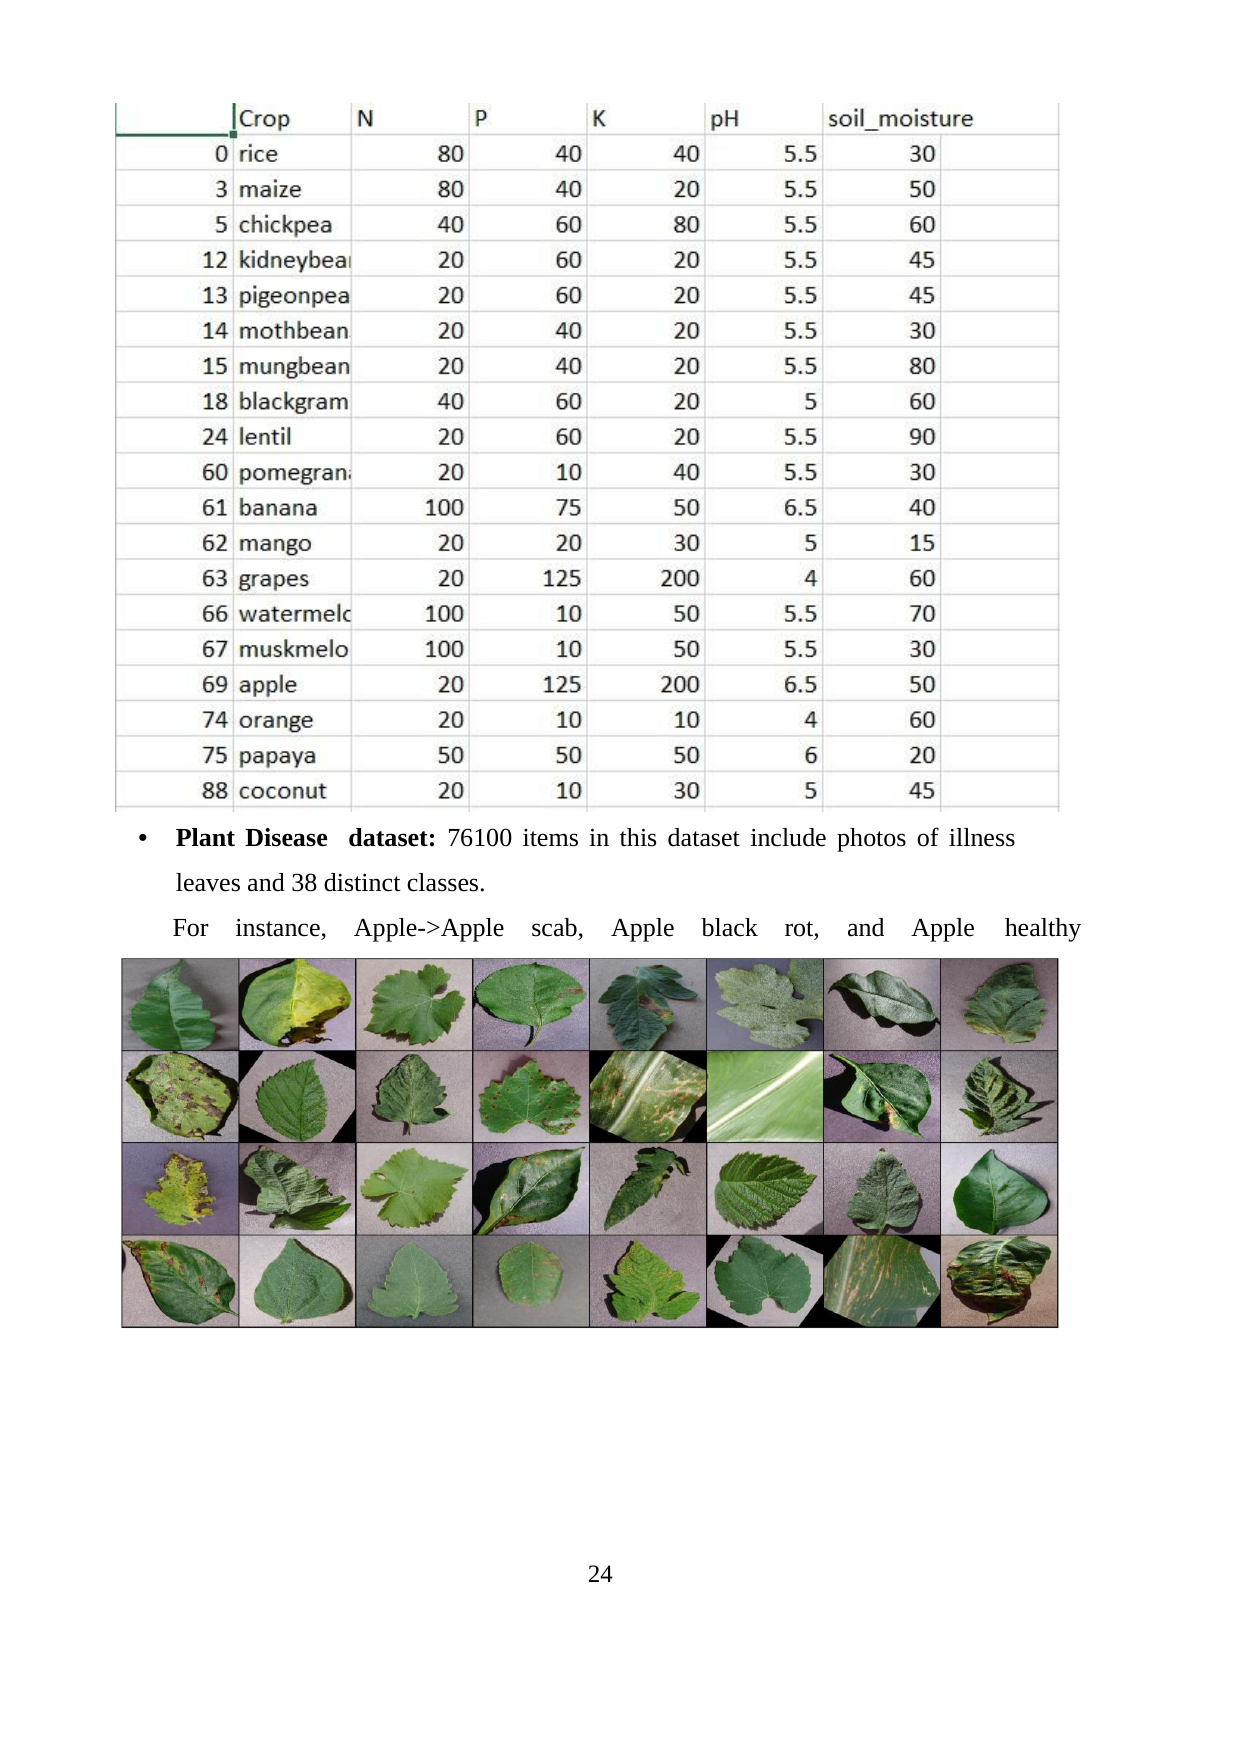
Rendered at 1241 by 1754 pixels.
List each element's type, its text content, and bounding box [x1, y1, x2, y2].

picture [115, 955, 1061, 1332]
picture [115, 103, 1061, 812]
text For instance, Apple->Apple scab, Apple black rot, and Apple healthy [96, 912, 1103, 942]
list Plant Disease dataset: 76100 items in this dataset include photos of illness leaves and 38 distinct classes. [138, 822, 1016, 897]
